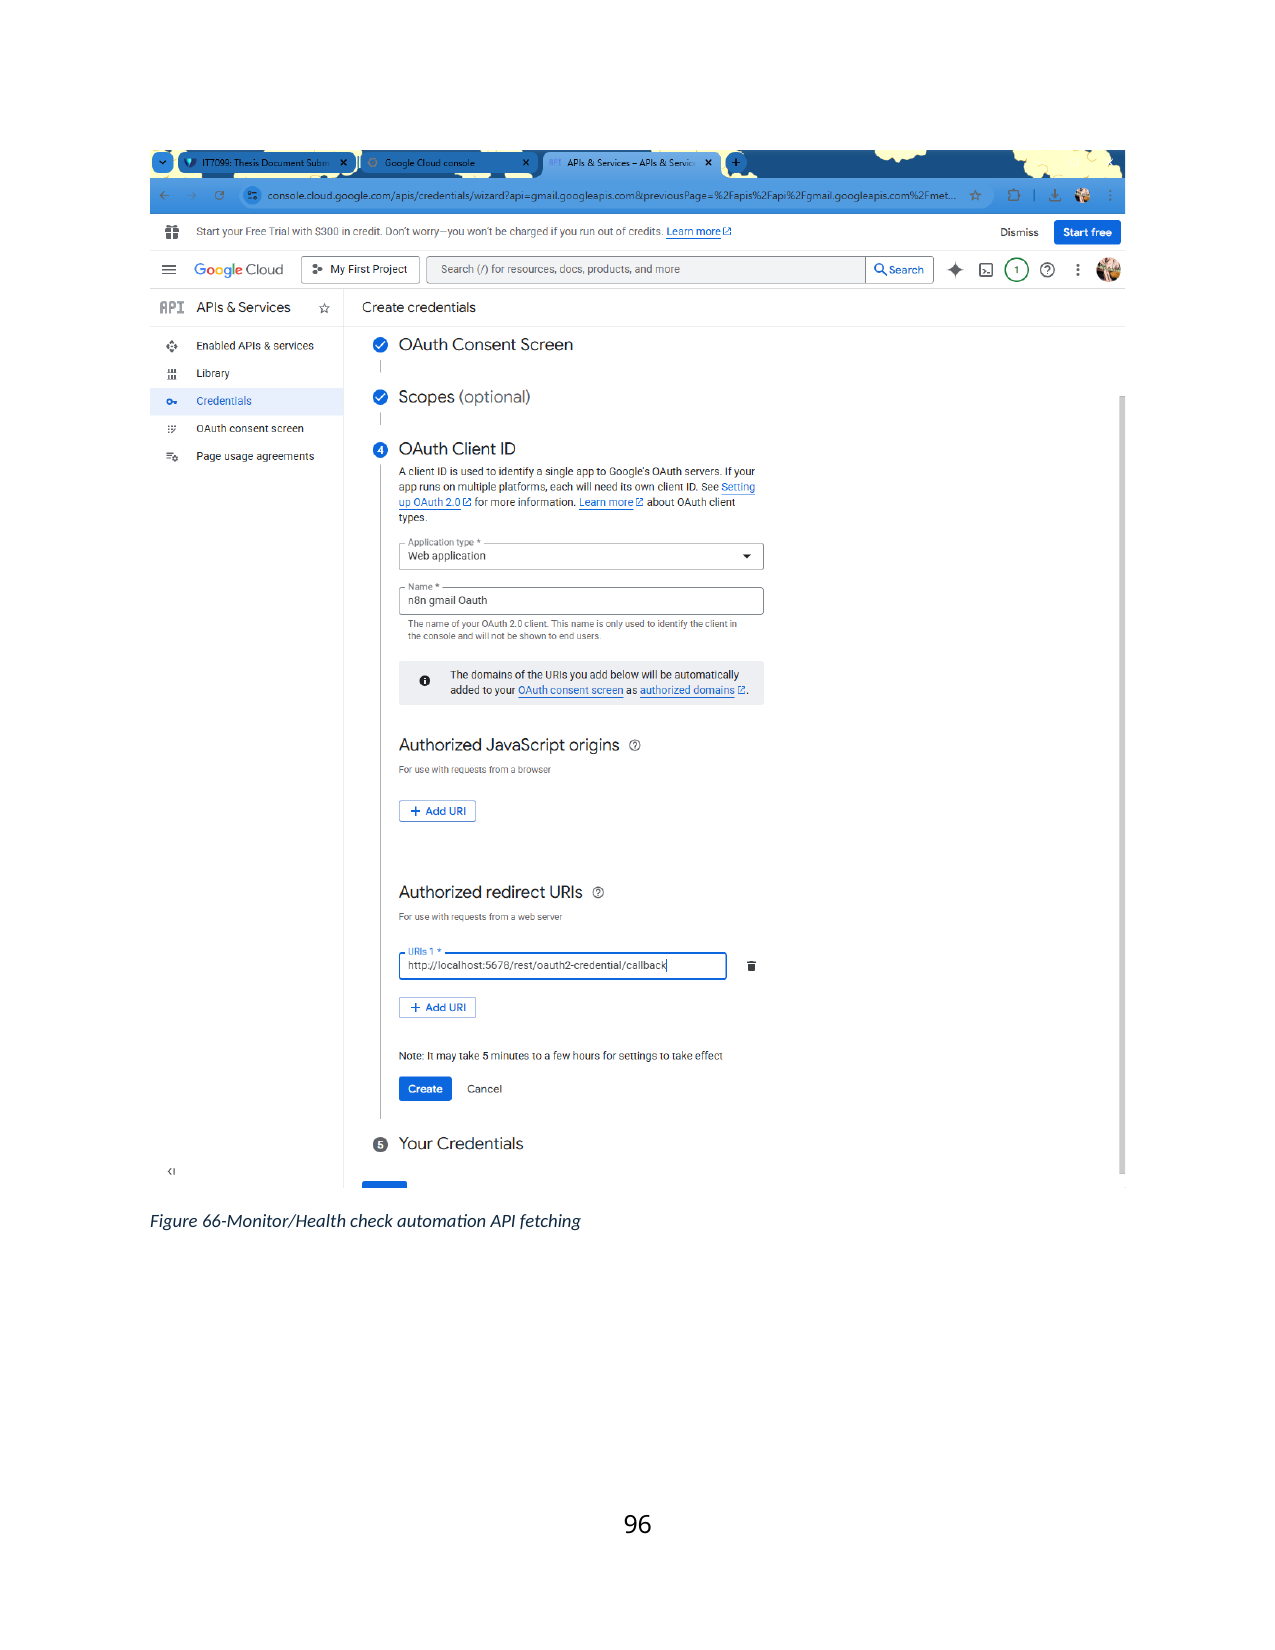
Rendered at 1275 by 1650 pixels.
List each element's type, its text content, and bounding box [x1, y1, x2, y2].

text Figure 66-Monitor/Health check automation API fetching [150, 1209, 1125, 1232]
picture [150, 150, 1125, 1188]
